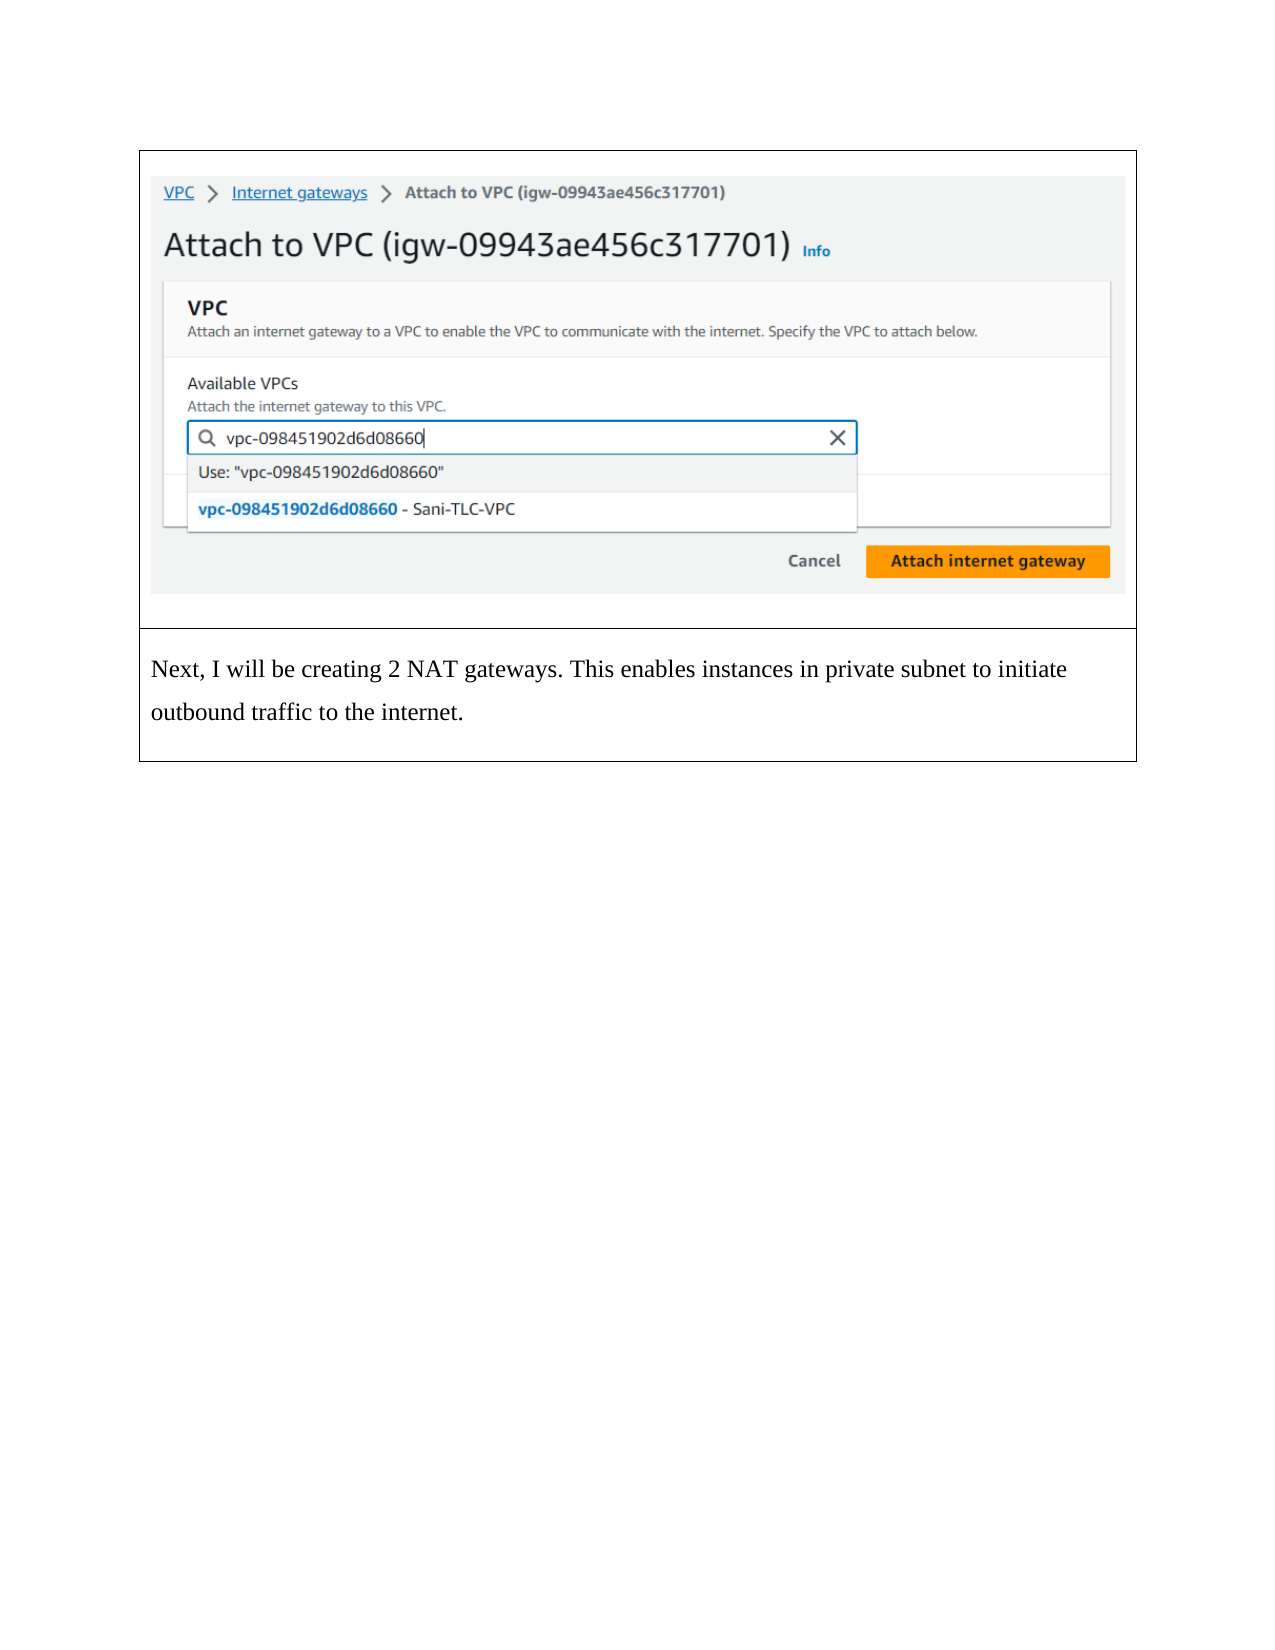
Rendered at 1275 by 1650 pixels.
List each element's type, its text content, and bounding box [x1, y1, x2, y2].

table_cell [140, 151, 1136, 628]
table_cell Next, I will be creating 2 NAT gateways. This enables instances in private subnet to initiate outbound traffic to the internet. [140, 629, 1136, 761]
picture [150, 176, 1126, 594]
